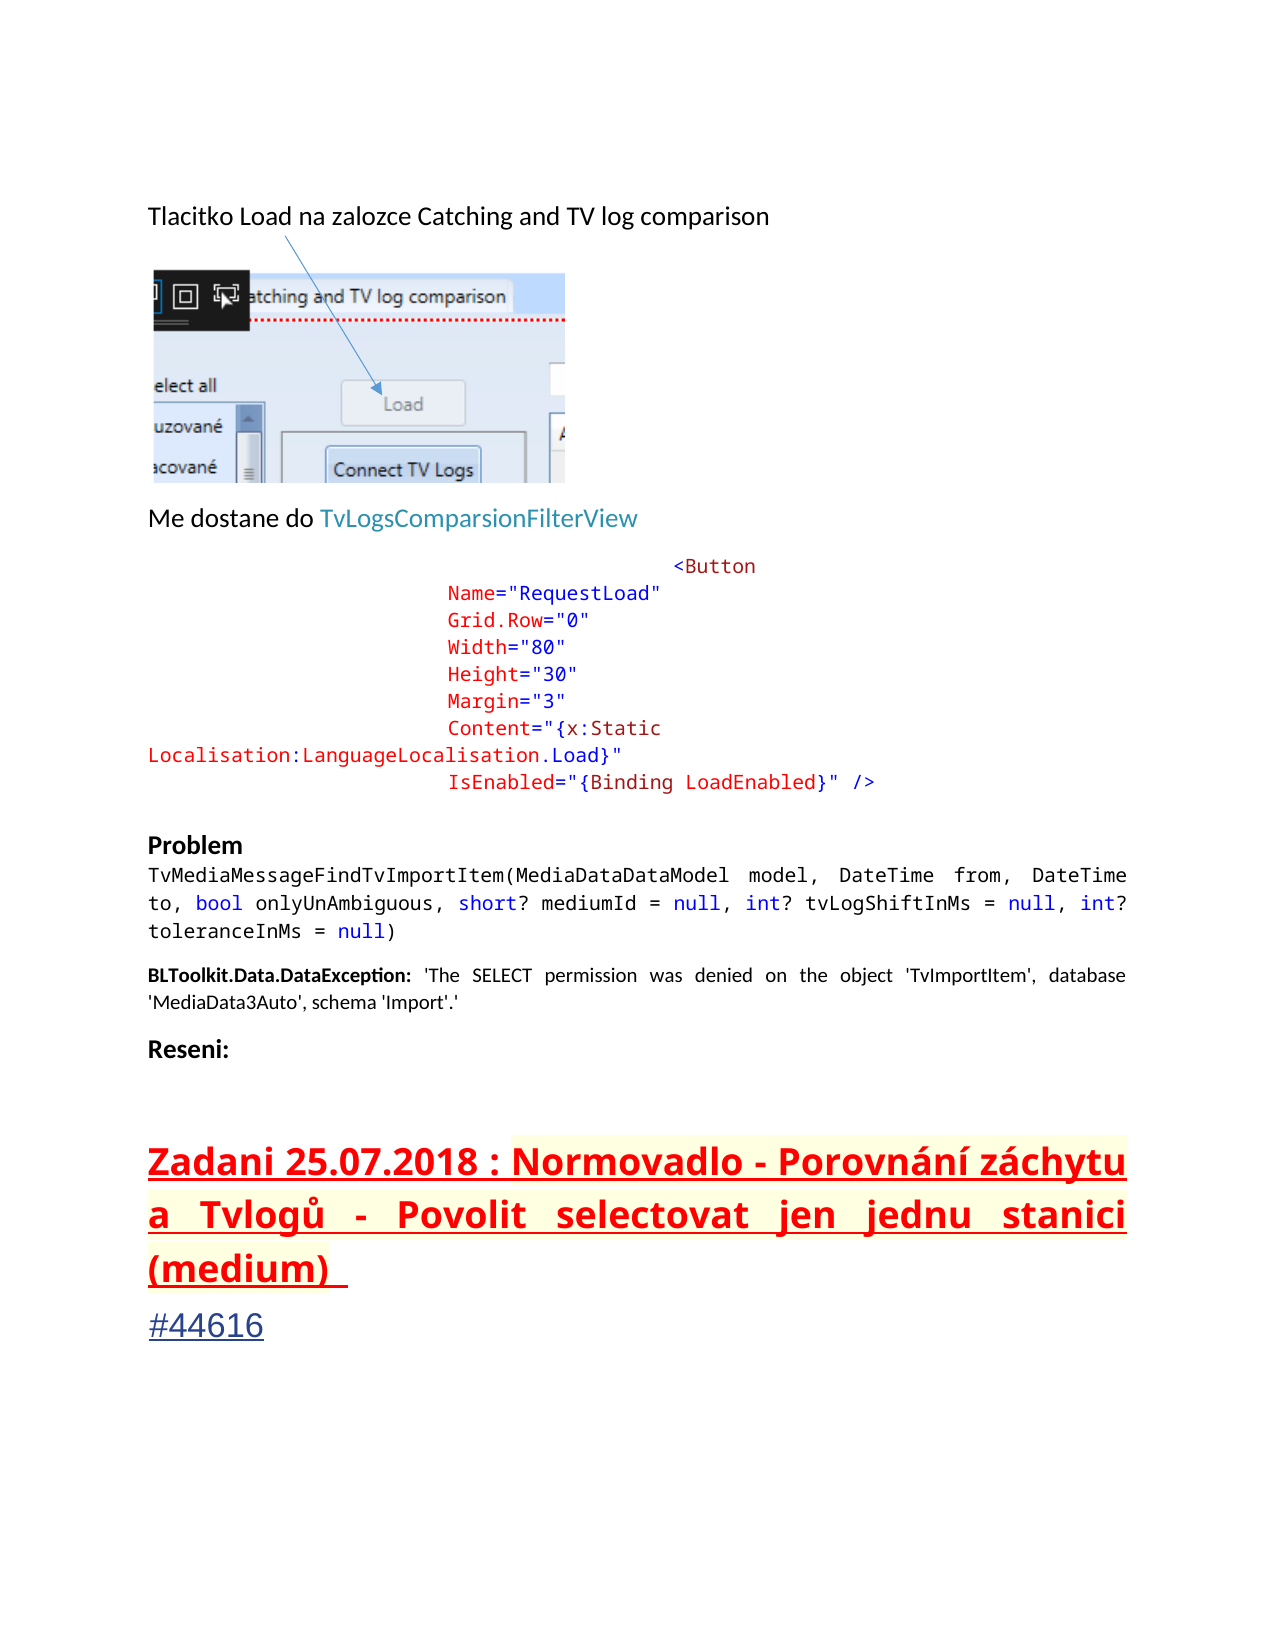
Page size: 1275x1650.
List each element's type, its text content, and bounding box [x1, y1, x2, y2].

text Height="30" [148, 660, 1127, 687]
text TvMediaMessageFindTvImportItem(MediaDataDataModel model, DateTime from, DateTime to, bool onlyUnAmbiguous, short? mediumId = null, int? tvLogShiftInMs = null, int? toleranceInMs = null) [148, 861, 1127, 945]
text Tlacitko Load na zalozce Catching and TV log comparison [148, 199, 1127, 232]
text Content="{x:Static Localisation:LanguageLocalisation.Load}" [148, 714, 1127, 768]
text Name="RequestLoad" [148, 579, 1127, 606]
text <Button [148, 552, 1127, 579]
text Grid.Row="0" [148, 606, 1127, 633]
subtitle Zadani 25.07.2018 : Normovadlo - Porovnání záchytu a Tvlogů - Povolit selectovat jen jednu stanici (medium) [148, 1240, 1127, 1293]
text Me dostane do TvLogsComparsionFilterView [148, 501, 1127, 534]
text Margin="3" [148, 687, 1127, 714]
subtitle Zadani 25.07.2018 : Normovadlo - Porovnání záchytu a Tvlogů - Povolit selectovat jen jednu stanici (medium) [148, 1135, 511, 1178]
table_header #44616 [148, 1296, 266, 1356]
text Reseni: [148, 1033, 1127, 1066]
text IsEnabled="{Binding LoadEnabled}" /> [148, 768, 1127, 795]
text Width="80" [148, 633, 1127, 660]
text Problem [148, 828, 1127, 861]
text BLToolkit.Data.DataException: 'The SELECT permission was denied on the object 'TvImportItem', database 'MediaData3Auto', schema 'Import'.' [148, 963, 1127, 1015]
